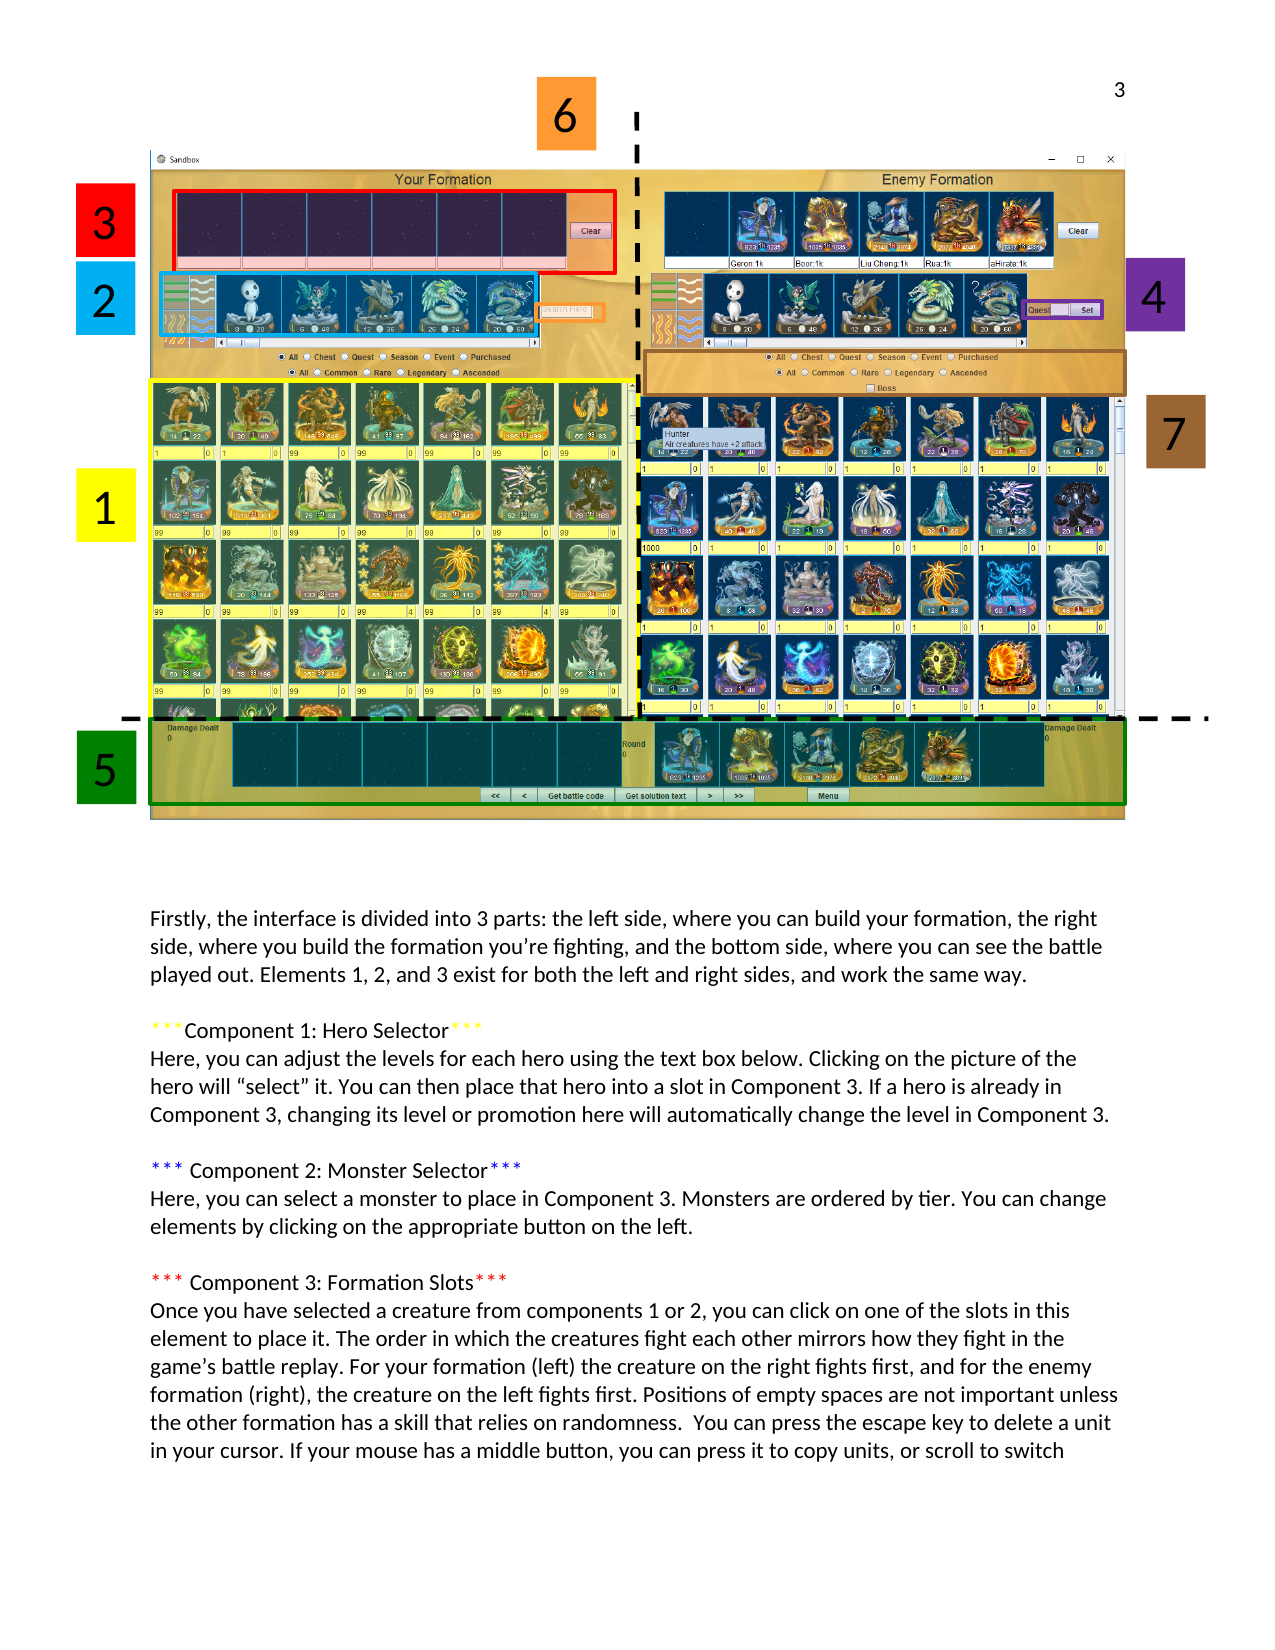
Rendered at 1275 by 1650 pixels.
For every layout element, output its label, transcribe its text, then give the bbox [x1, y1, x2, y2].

text Here, you can select a monster to place in Component 3. Monsters are ordered by tier. You can change elements by clicking on the appropriate button on the left. [150, 1184, 1125, 1240]
text Here, you can adjust the levels for each hero using the text box below. Clicking on the picture of the hero will “select” it. You can then place that hero into a slot in Component 3. If a hero is already in Component 3, changing its level or promotion here will automatically change the level in Component 3. [150, 1044, 1125, 1128]
picture [150, 150, 1125, 717]
text Firstly, the interface is divided into 3 parts: the left side, where you can build your formation, the right side, where you build the formation you’re fighting, and the bottom side, where you can see the battle played out. Elements 1, 2, and 3 exist for both the left and right sides, and work the same way. [150, 904, 1125, 988]
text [150, 1296, 1125, 1464]
text *** Component 2: Monster Selector*** [150, 1156, 1125, 1184]
text *** Component 3: Formation Slots*** [150, 1268, 1125, 1296]
picture [150, 806, 1125, 820]
text ***Component 1: Hero Selector*** [150, 1016, 1125, 1044]
